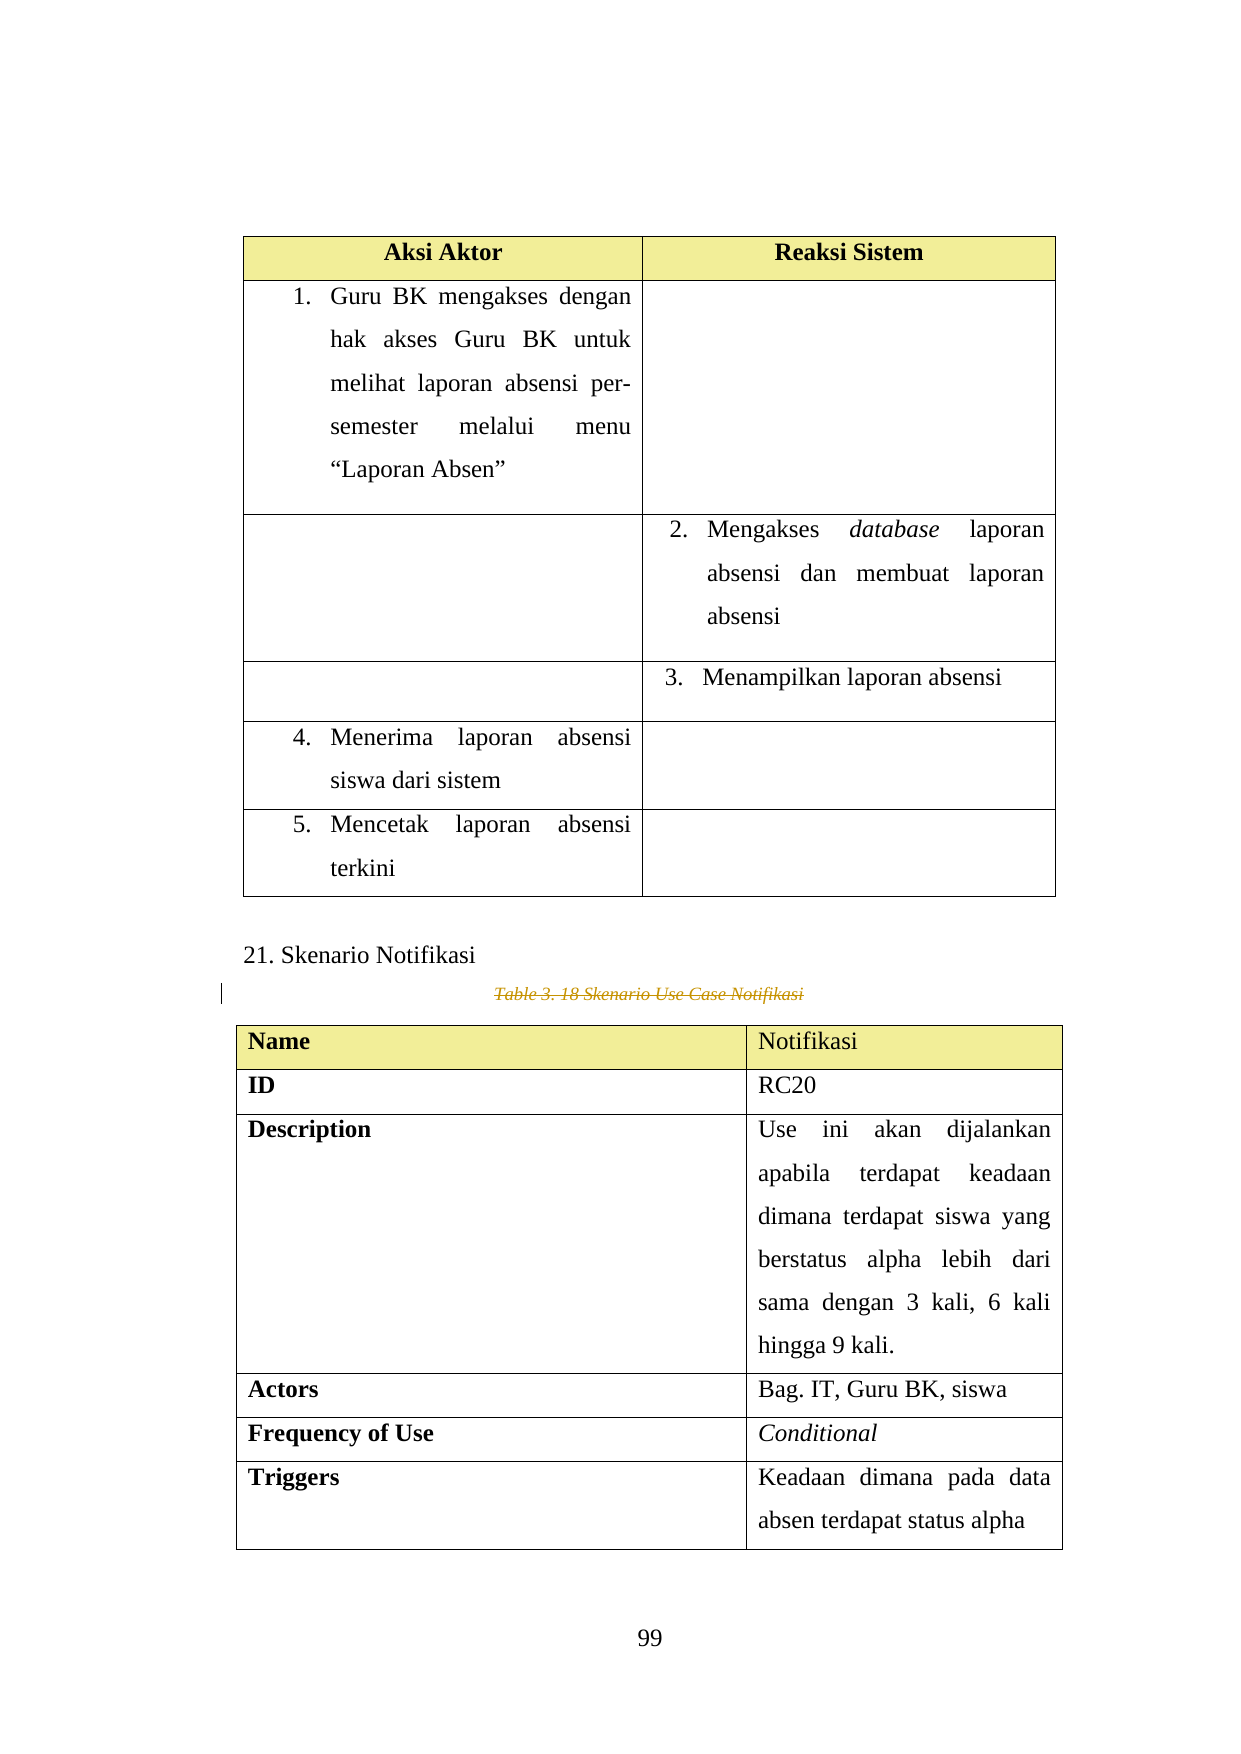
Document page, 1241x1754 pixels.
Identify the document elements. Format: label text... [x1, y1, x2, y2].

table_cell [244, 515, 642, 661]
table_cell Bag. IT, Guru BK, siswa [747, 1374, 1062, 1417]
table_cell Aksi Aktor [244, 237, 642, 280]
table_cell Frequency of Use [237, 1418, 746, 1461]
table_cell [643, 281, 1055, 513]
table_header Notifikasi [747, 1026, 1062, 1069]
table_cell [244, 662, 642, 721]
table_cell ID [237, 1070, 746, 1113]
table_cell Description [237, 1115, 746, 1373]
table_cell Conditional [747, 1418, 1062, 1461]
table_cell Menampilkan laporan absensi [643, 662, 1055, 721]
table_cell Guru BK mengakses dengan hak akses Guru BK untuk melihat laporan absensi per- semester melalui menu “Laporan Absen” [244, 281, 642, 513]
table_cell Keadaan dimana pada data absen terdapat status alpha [747, 1462, 1062, 1548]
table_cell Triggers [237, 1462, 746, 1548]
table_cell Mengakses database laporan absensi dan membuat laporan absensi [643, 515, 1055, 661]
table_cell [643, 810, 1055, 896]
table_cell [643, 722, 1055, 808]
list Skenario Notifikasi [243, 940, 1063, 968]
table_cell RC20 [747, 1070, 1062, 1113]
table_header Name [237, 1026, 746, 1069]
table_cell Actors [237, 1374, 746, 1417]
table_cell Menerima laporan absensi siswa dari sistem [244, 722, 642, 808]
table_cell Reaksi Sistem [643, 237, 1055, 280]
table_cell Use ini akan dijalankan apabila terdapat keadaan dimana terdapat siswa yang berstatus alpha lebih dari sama dengan 3 kali, 6 kali hingga 9 kali. [747, 1115, 1062, 1373]
table_cell Mencetak laporan absensi terkini [244, 810, 642, 896]
